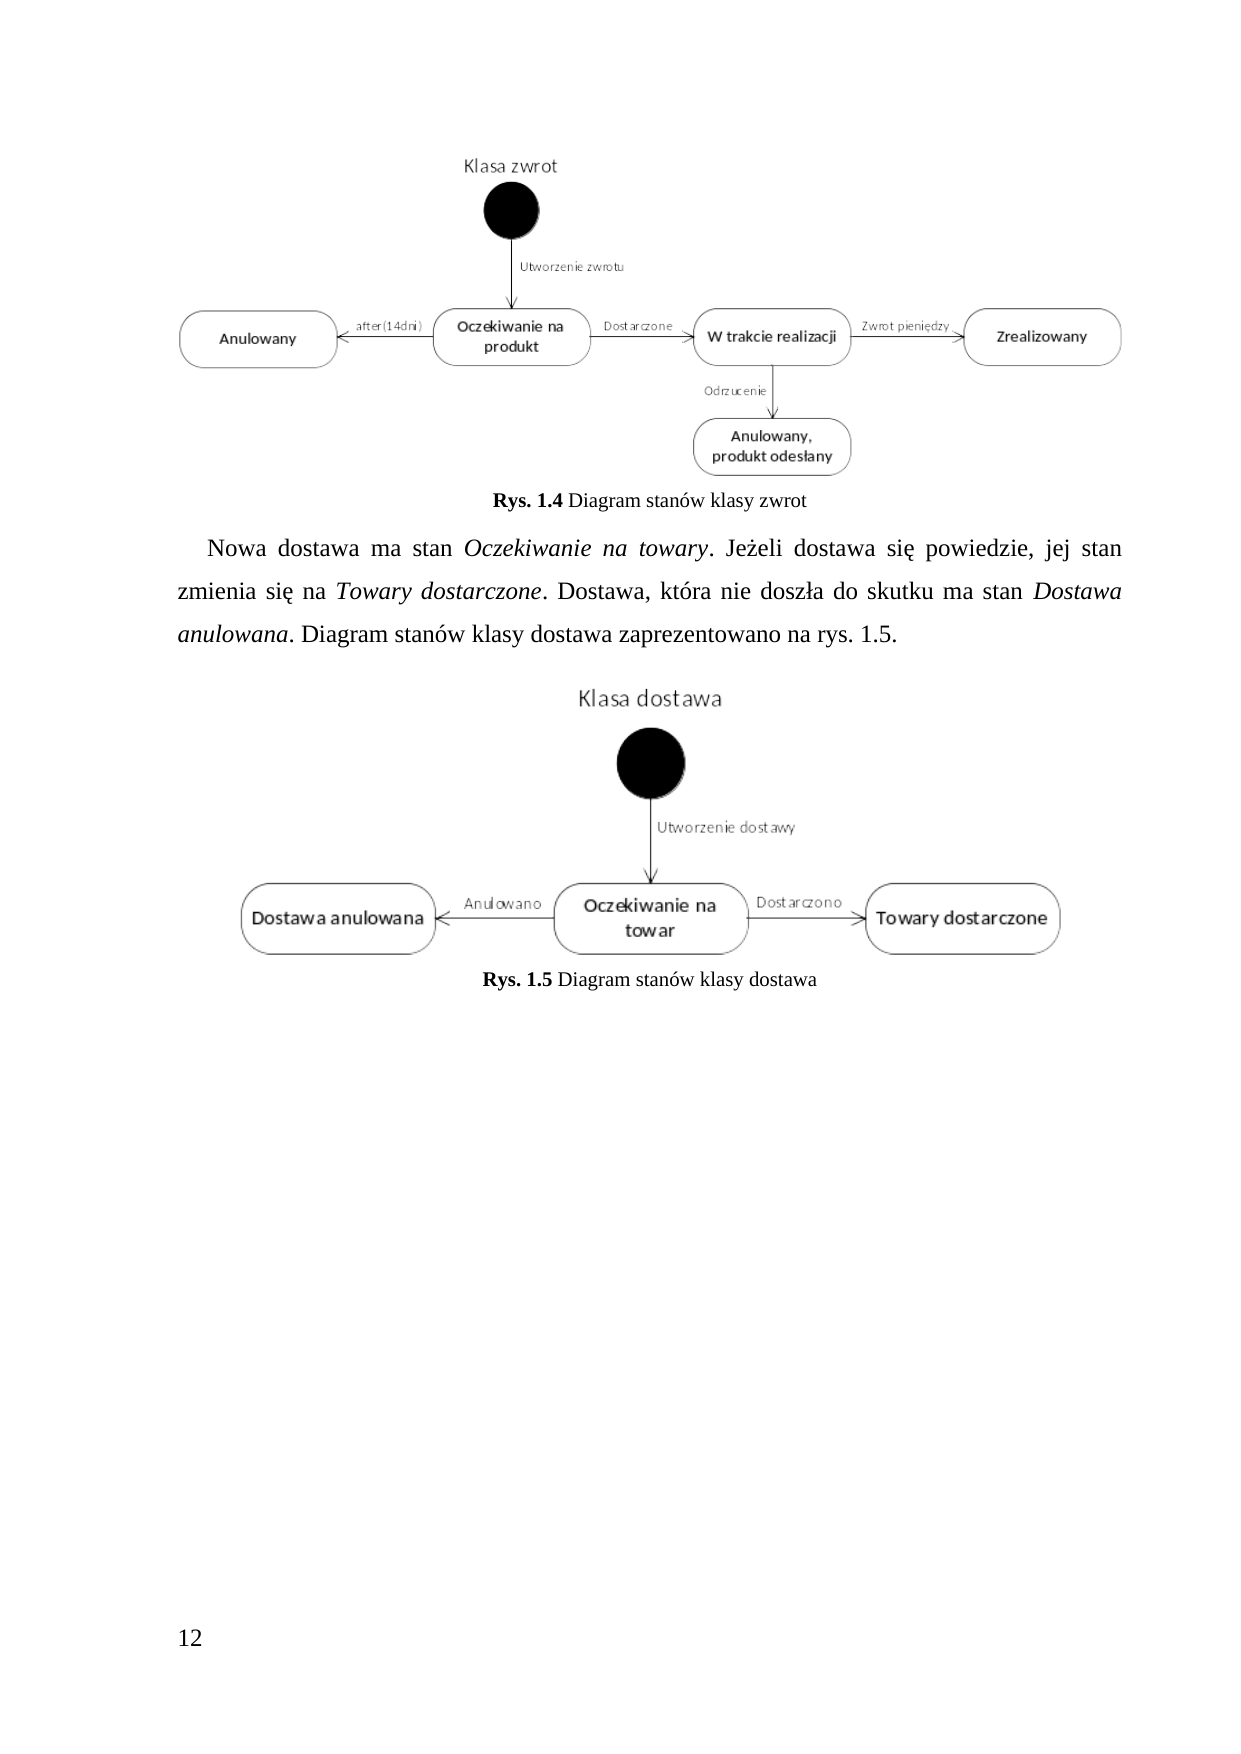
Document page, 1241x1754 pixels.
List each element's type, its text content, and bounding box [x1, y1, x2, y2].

text Rys. 1.5 Diagram stanów klasy dostawa [177, 967, 1122, 991]
text Rys. 1.4 Diagram stanów klasy zwrot [177, 488, 1122, 512]
text Nowa dostawa ma stan Oczekiwanie na towary. Jeżeli dostawa się powiedzie, jej stan zmienia się na Towary dostarczone. Dostawa, która nie doszła do skutku ma stan Dostawa anulowana. Diagram stanów klasy dostawa zaprezentowano na rys. 1.5. [177, 533, 1122, 648]
